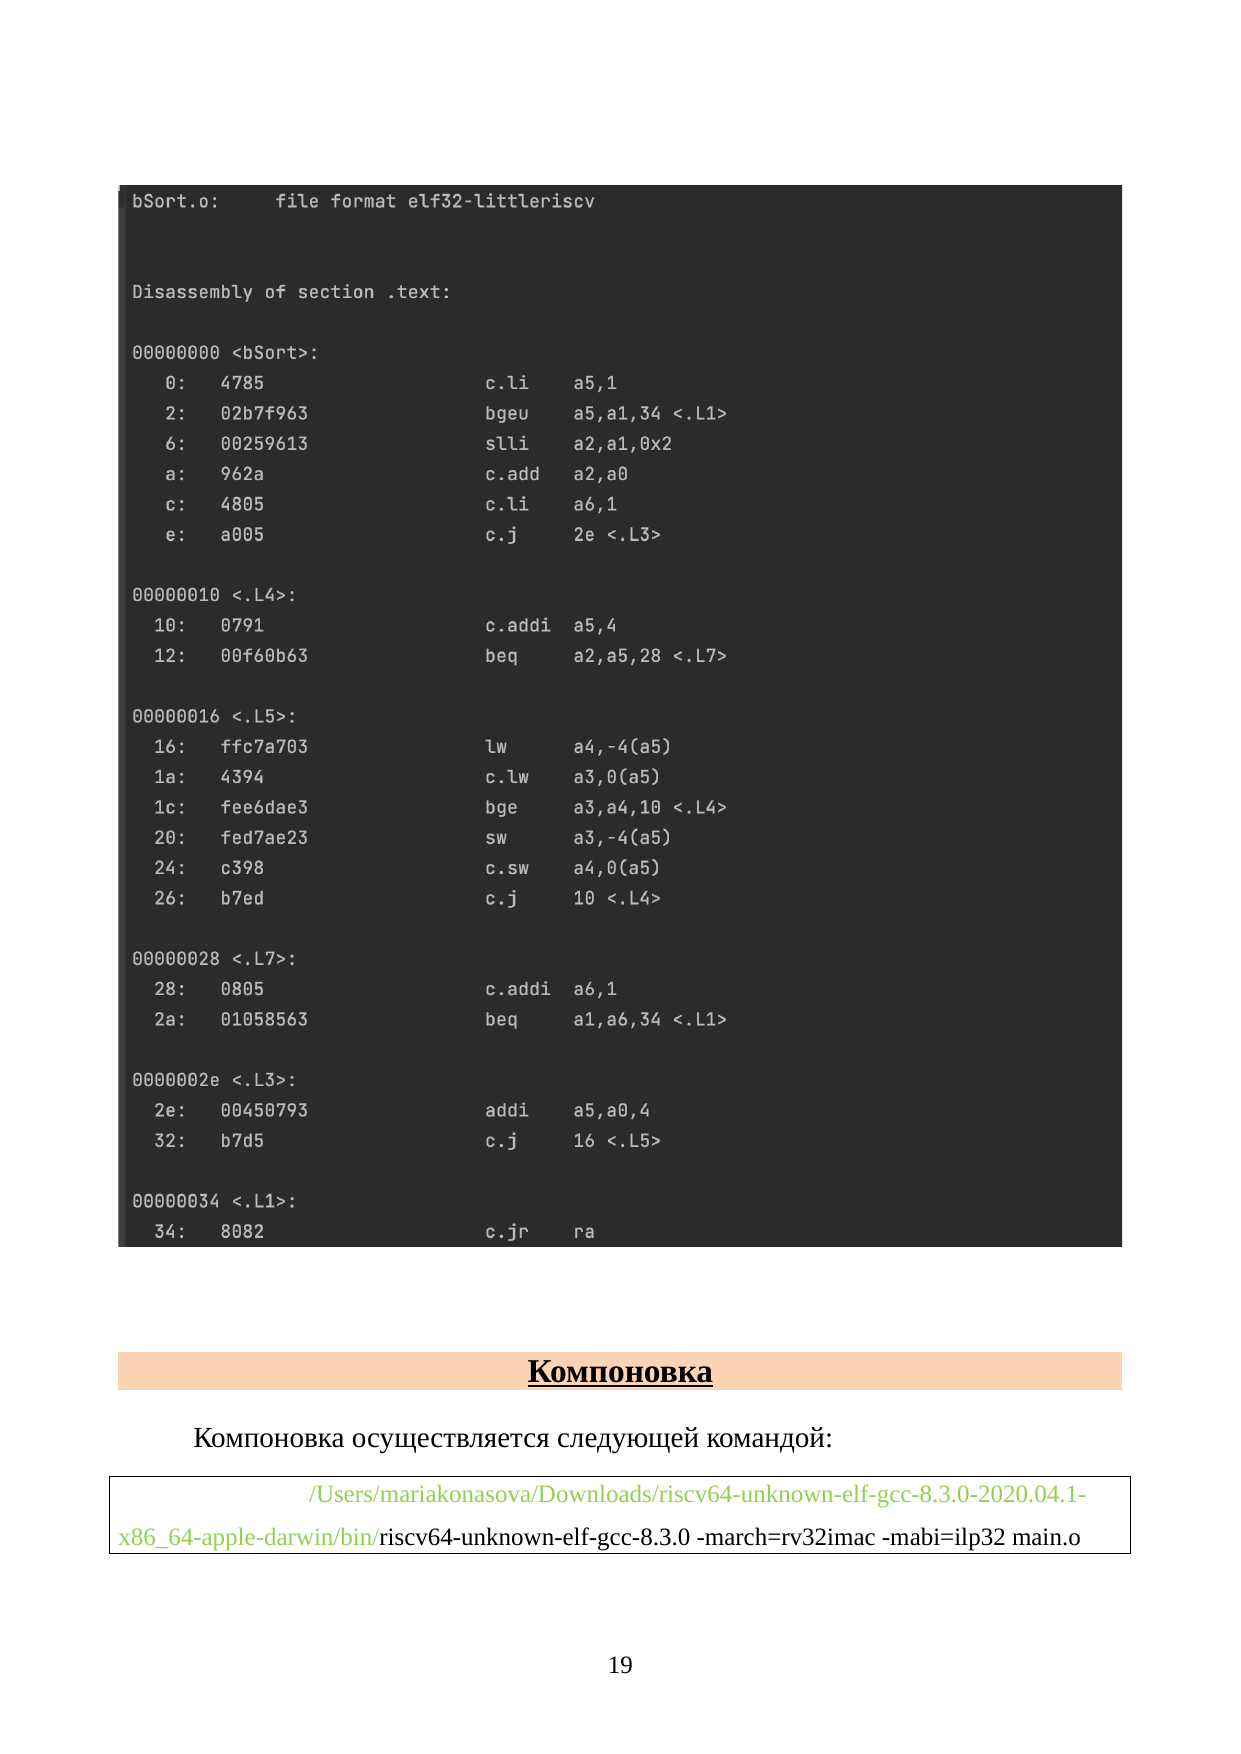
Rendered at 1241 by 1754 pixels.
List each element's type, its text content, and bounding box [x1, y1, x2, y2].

text Компоновка [118, 1352, 1122, 1390]
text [110, 1477, 1130, 1553]
text Компоновка осуществляется следующей командой: [118, 1421, 1122, 1454]
picture [118, 185, 1123, 1247]
